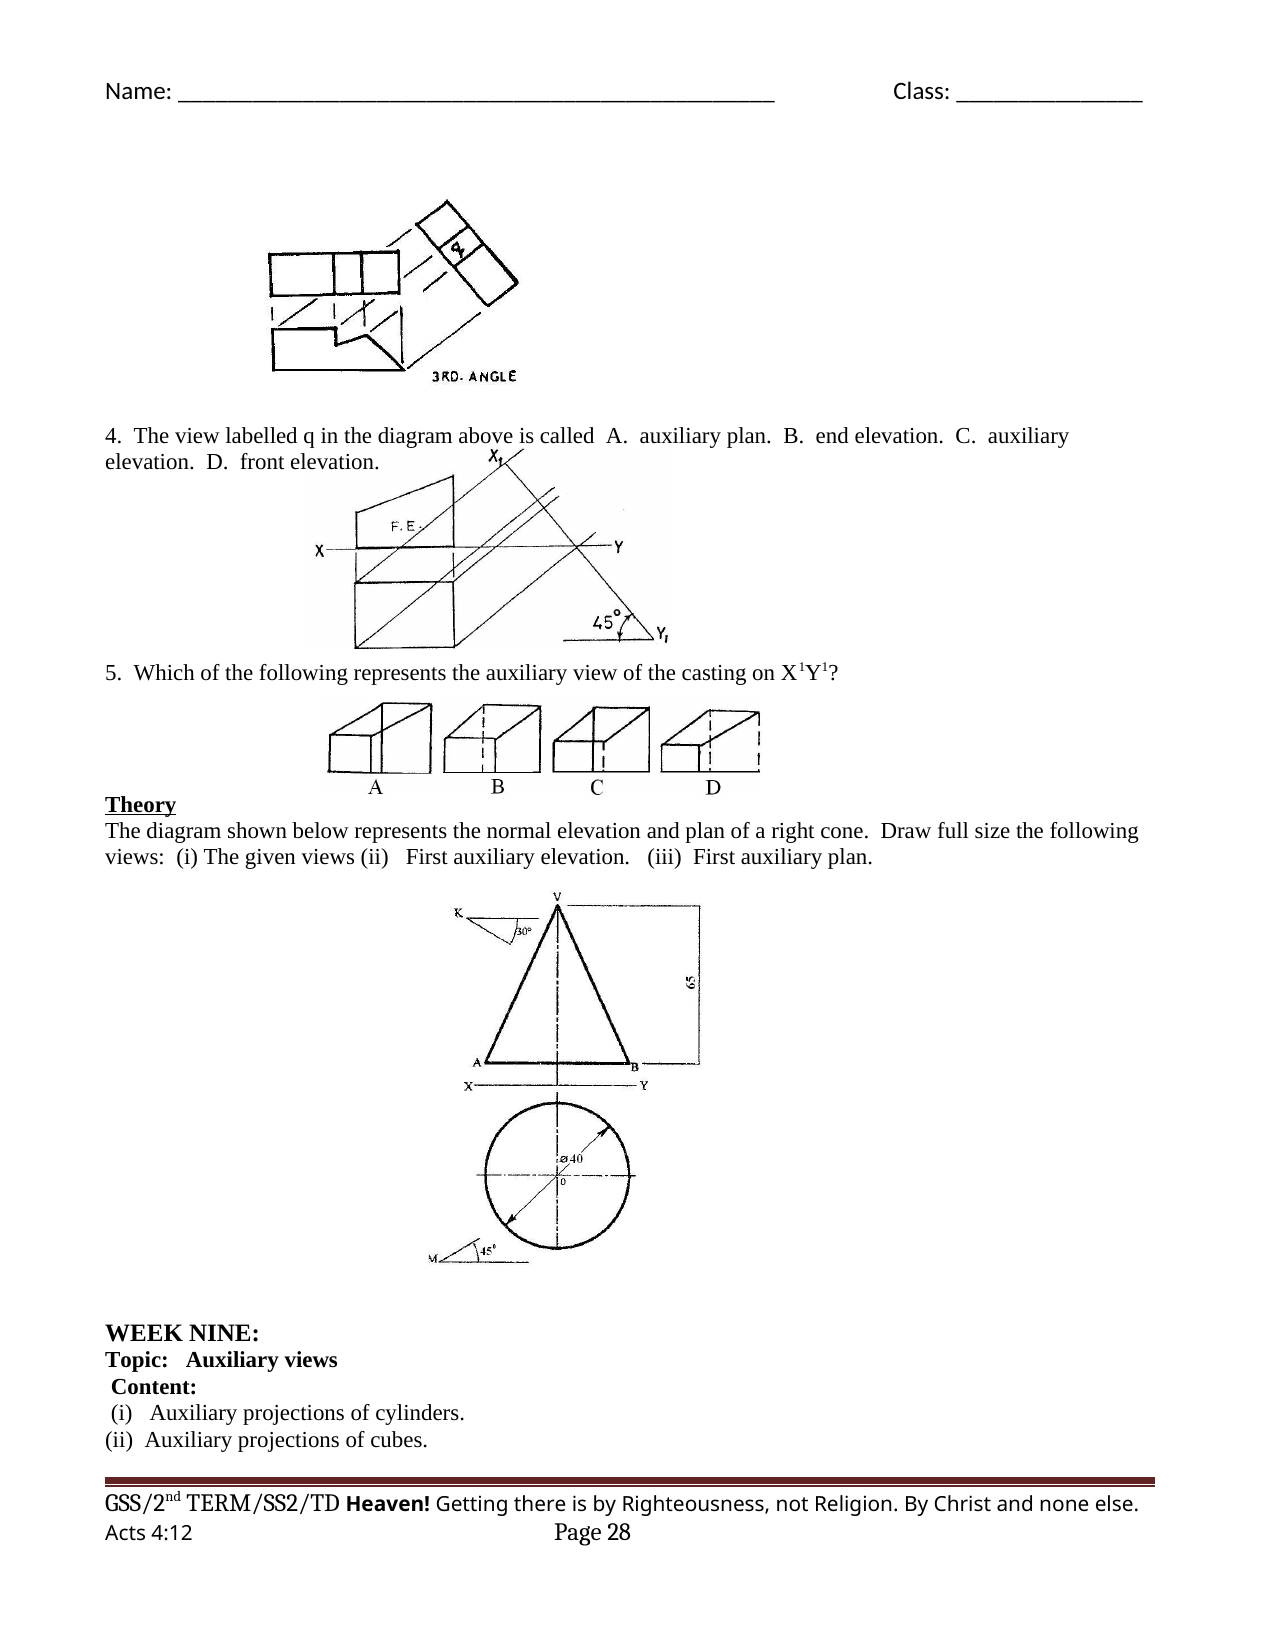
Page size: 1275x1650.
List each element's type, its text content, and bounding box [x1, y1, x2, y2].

text Content: [105, 1373, 1155, 1399]
text 4. The view labelled q in the diagram above is called A. auxiliary plan. B. end elevation. C. auxiliary elevation. D. front elevation. [105, 422, 1155, 474]
text 5. Which of the following represents the auxiliary view of the casting on X1Y1? [105, 659, 1155, 685]
text views: (i) The given views (ii) First auxiliary elevation. (iii) First auxiliary plan. [105, 843, 1155, 870]
text Topic: Auxiliary views [105, 1347, 1155, 1373]
text The diagram shown below represents the normal elevation and plan of a right cone. Draw full size the following [105, 817, 1155, 843]
text (i) Auxiliary projections of cylinders. [105, 1399, 1155, 1426]
picture [319, 698, 763, 791]
picture [264, 195, 534, 387]
text (ii) Auxiliary projections of cubes. [105, 1426, 1155, 1452]
text Theory [105, 791, 1155, 817]
text WEEK NINE: [105, 1318, 1155, 1347]
picture [428, 870, 715, 1278]
picture [305, 474, 673, 649]
